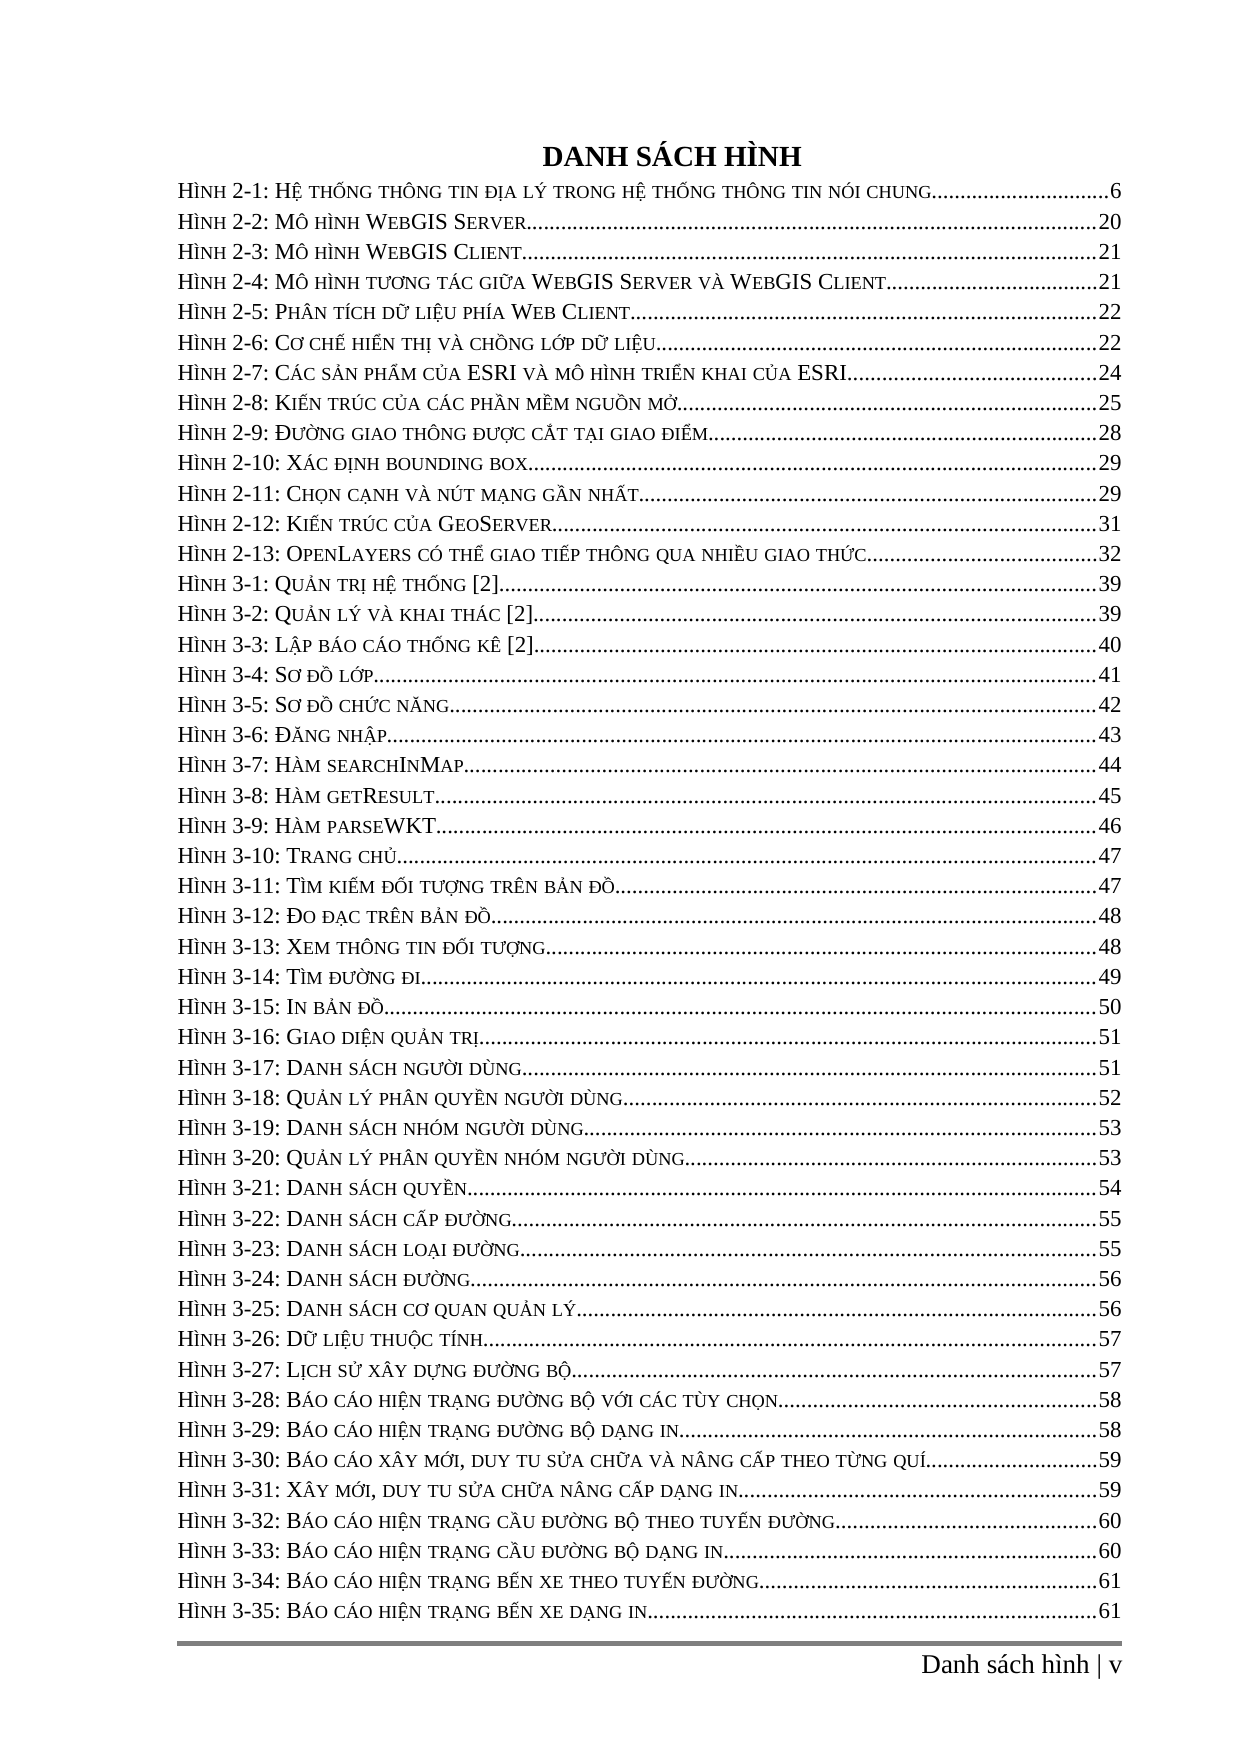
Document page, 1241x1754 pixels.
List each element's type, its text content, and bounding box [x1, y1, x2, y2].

text Hình 3-9: Hàm parseWKT 46 [177, 812, 1122, 838]
text Hình 3-35: Báo cáo hiện trạng bến xe dạng in 61 [177, 1597, 1122, 1624]
text Hình 3-2: Quản lý và khai thác [2] 39 [177, 600, 1122, 627]
text Hình 3-28: Báo cáo hiện trạng đường bộ với các tùy chọn 58 [177, 1386, 1122, 1412]
text Hình 2-13: OpenLayers có thể giao tiếp thông qua nhiều giao thức 32 [177, 540, 1122, 566]
text Hình 2-7: Các sản phẩm của ESRI và mô hình triển khai của ESRI 24 [177, 359, 1122, 385]
text Hình 2-5: Phân tích dữ liệu phía Web Client 22 [177, 298, 1122, 325]
text Hình 3-23: Danh sách loại đường 55 [177, 1235, 1122, 1261]
text Hình 3-15: In bản đồ 50 [177, 993, 1122, 1019]
text Hình 3-18: Quản lý phân quyền người dùng 52 [177, 1084, 1122, 1110]
text Hình 3-34: Báo cáo hiện trạng bến xe theo tuyến đường 61 [177, 1567, 1122, 1593]
text Hình 3-7: Hàm searchInMap 44 [177, 751, 1122, 778]
text Hình 3-25: Danh sách cơ quan quản lý 56 [177, 1295, 1122, 1322]
text Hình 3-14: Tìm đường đi 49 [177, 963, 1122, 989]
text Hình 2-9: Đường giao thông được cắt tại giao điểm 28 [177, 419, 1122, 446]
text Hình 3-4: Sơ đồ lớp 41 [177, 661, 1122, 687]
text Hình 3-31: Xây mới, duy tu sửa chữa nâng cấp dạng in 59 [177, 1476, 1122, 1503]
text Hình 3-20: Quản lý phân quyền nhóm người dùng 53 [177, 1144, 1122, 1171]
text Hình 3-5: Sơ đồ chức năng 42 [177, 691, 1122, 717]
subtitle Danh sách hình [177, 139, 1122, 172]
text Hình 3-17: Danh sách người dùng 51 [177, 1053, 1122, 1080]
text Hình 3-21: Danh sách quyền 54 [177, 1174, 1122, 1201]
text Hình 3-19: Danh sách nhóm người dùng 53 [177, 1114, 1122, 1140]
text Hình 3-16: Giao diện quản trị 51 [177, 1023, 1122, 1050]
text Hình 3-13: Xem thông tin đối tượng 48 [177, 933, 1122, 959]
text Hình 3-27: Lịch sử xây dựng đường bộ 57 [177, 1356, 1122, 1382]
text Hình 3-8: Hàm getResult 45 [177, 782, 1122, 808]
text Hình 3-1: Quản trị hệ thống [2] 39 [177, 570, 1122, 597]
text Hình 2-3: Mô hình WebGIS Client 21 [177, 238, 1122, 264]
text Hình 3-32: Báo cáo hiện trạng cầu đường bộ theo tuyến đường 60 [177, 1507, 1122, 1533]
text Hình 2-2: Mô hình WebGIS Server 20 [177, 208, 1122, 234]
text Hình 2-1: Hệ thống thông tin địa lý trong hệ thống thông tin nói chung 6 [177, 177, 1122, 204]
text Hình 3-26: Dữ liệu thuộc tính 57 [177, 1325, 1122, 1352]
text Hình 2-6: Cơ chế hiển thị và chồng lớp dữ liệu 22 [177, 328, 1122, 355]
text Hình 3-10: Trang chủ 47 [177, 842, 1122, 868]
text Hình 3-22: Danh sách cấp đường 55 [177, 1204, 1122, 1231]
text Hình 3-29: Báo cáo hiện trạng đường bộ dạng in 58 [177, 1416, 1122, 1442]
text Hình 3-3: Lập báo cáo thống kê [2] 40 [177, 631, 1122, 657]
text Hình 3-24: Danh sách đường 56 [177, 1265, 1122, 1291]
text Hình 3-6: Đăng nhập 43 [177, 721, 1122, 748]
text Hình 3-33: Báo cáo hiện trạng cầu đường bộ dạng in 60 [177, 1537, 1122, 1563]
text Hình 3-11: Tìm kiếm đối tượng trên bản đồ 47 [177, 872, 1122, 899]
text Hình 3-30: Báo cáo xây mới, duy tu sửa chữa và nâng cấp theo từng quí 59 [177, 1446, 1122, 1473]
text Hình 2-12: Kiến trúc của GeoServer 31 [177, 510, 1122, 536]
text Hình 2-11: Chọn cạnh và nút mạng gần nhất 29 [177, 479, 1122, 506]
text Hình 2-4: Mô hình tương tác giữa WebGIS Server và WebGIS Client 21 [177, 268, 1122, 294]
text Hình 3-12: Đo đạc trên bản đồ 48 [177, 902, 1122, 929]
text Hình 2-10: Xác định bounding box 29 [177, 449, 1122, 476]
text Hình 2-8: Kiến trúc của các phần mềm nguồn mở 25 [177, 389, 1122, 415]
